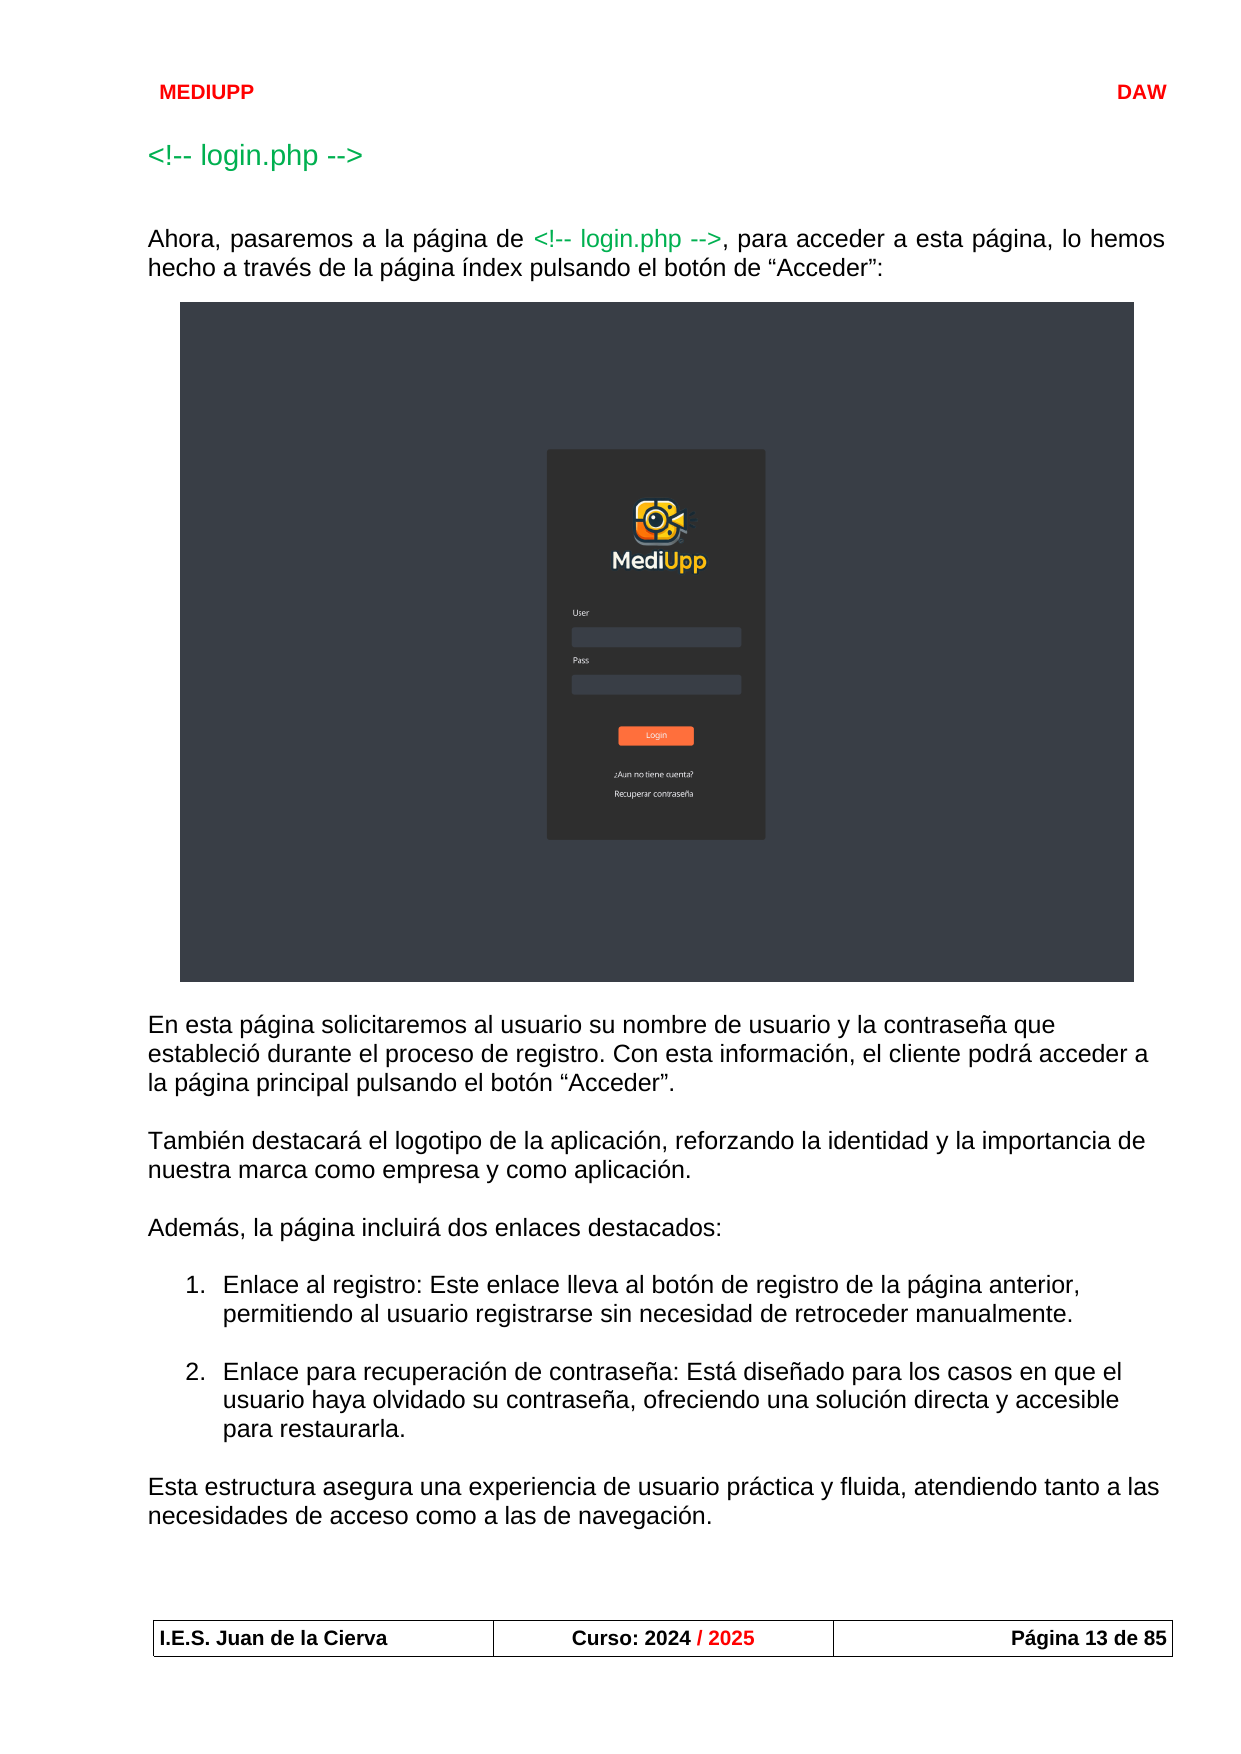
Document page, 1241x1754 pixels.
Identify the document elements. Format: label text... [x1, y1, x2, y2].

text Esta estructura asegura una experiencia de usuario práctica y fluida, atendiendo tanto a las necesidades de acceso como a las de navegación. [148, 1472, 1167, 1530]
list Enlace al registro: Este enlace lleva al botón de registro de la página anterior, permitiendo al usuario registrarse sin necesidad de retroceder manualmente. [185, 1271, 1167, 1328]
picture [180, 302, 1134, 982]
text En esta página solicitaremos al usuario su nombre de usuario y la contraseña que estableció durante el proceso de registro. Con esta información, el cliente podrá acceder a la página principal pulsando el botón “Acceder”. [148, 1011, 1167, 1097]
text También destacará el logotipo de la aplicación, reforzando la identidad y la importancia de nuestra marca como empresa y como aplicación. [148, 1126, 1167, 1183]
text Además, la página incluirá dos enlaces destacados: [148, 1213, 1167, 1241]
list Enlace para recuperación de contraseña: Está diseñado para los casos en que el usuario haya olvidado su contraseña, ofreciendo una solución directa y accesible para restaurarla. [185, 1357, 1167, 1443]
text <!-- login.php --> [148, 138, 1167, 171]
text Ahora, pasaremos a la página de <!-- login.php -->, para acceder a esta página, lo hemos hecho a través de la página índex pulsando el botón de “Acceder”: [148, 224, 1167, 282]
